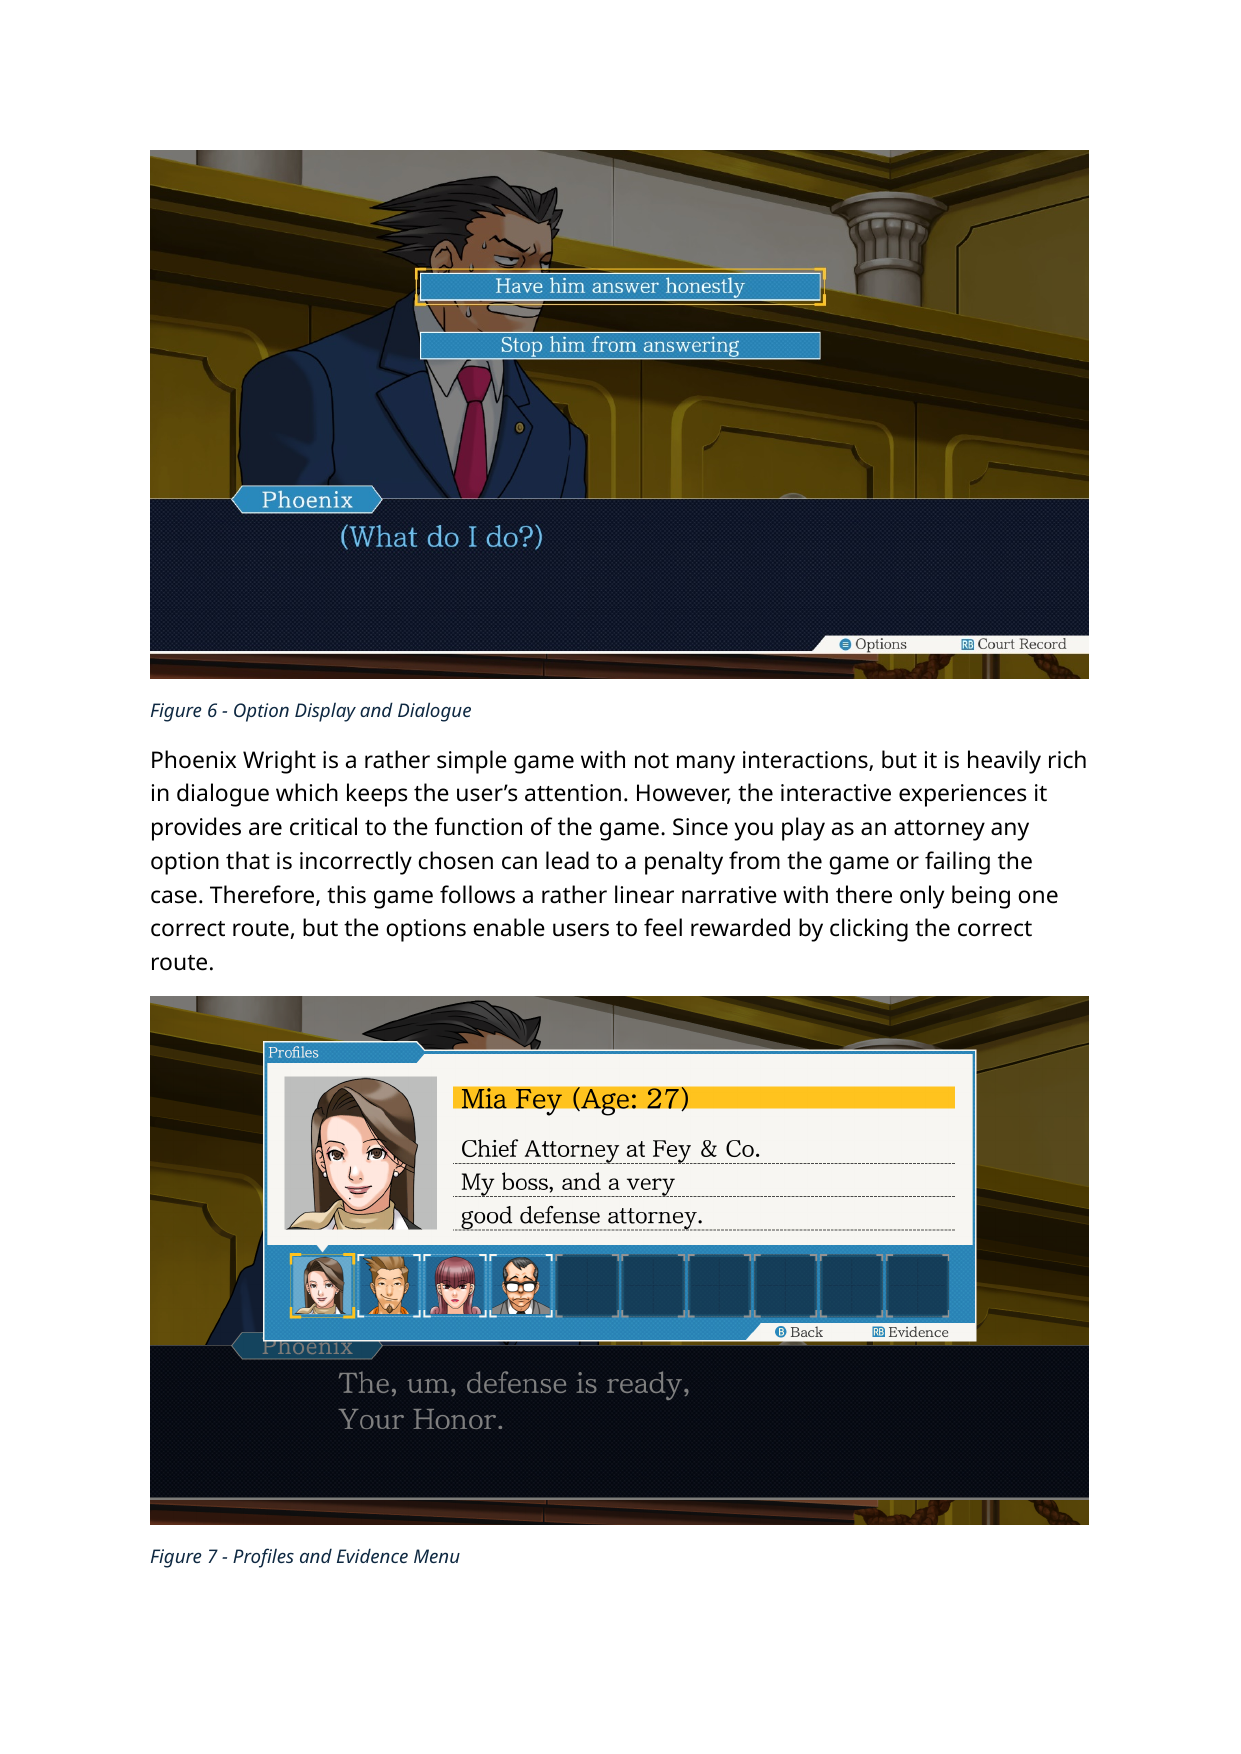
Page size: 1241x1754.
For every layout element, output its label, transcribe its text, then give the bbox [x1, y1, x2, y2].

text Figure 6 - Option Display and Dialogue [150, 697, 1090, 723]
text Phoenix Wright is a rather simple game with not many interactions, but it is heavily rich in dialogue which keeps the user’s attention. However, the interactive experiences it provides are critical to the function of the game. Since you play as an attorney any option that is incorrectly chosen can lead to a penalty from the game or failing the case. Therefore, this game follows a rather linear narrative with there only being one correct route, but the options enable users to feel rewarded by clicking the correct route. [150, 744, 1090, 977]
picture [150, 996, 1089, 1525]
picture [150, 150, 1089, 679]
text Figure 7 - Profiles and Evidence Menu [150, 1544, 1090, 1569]
